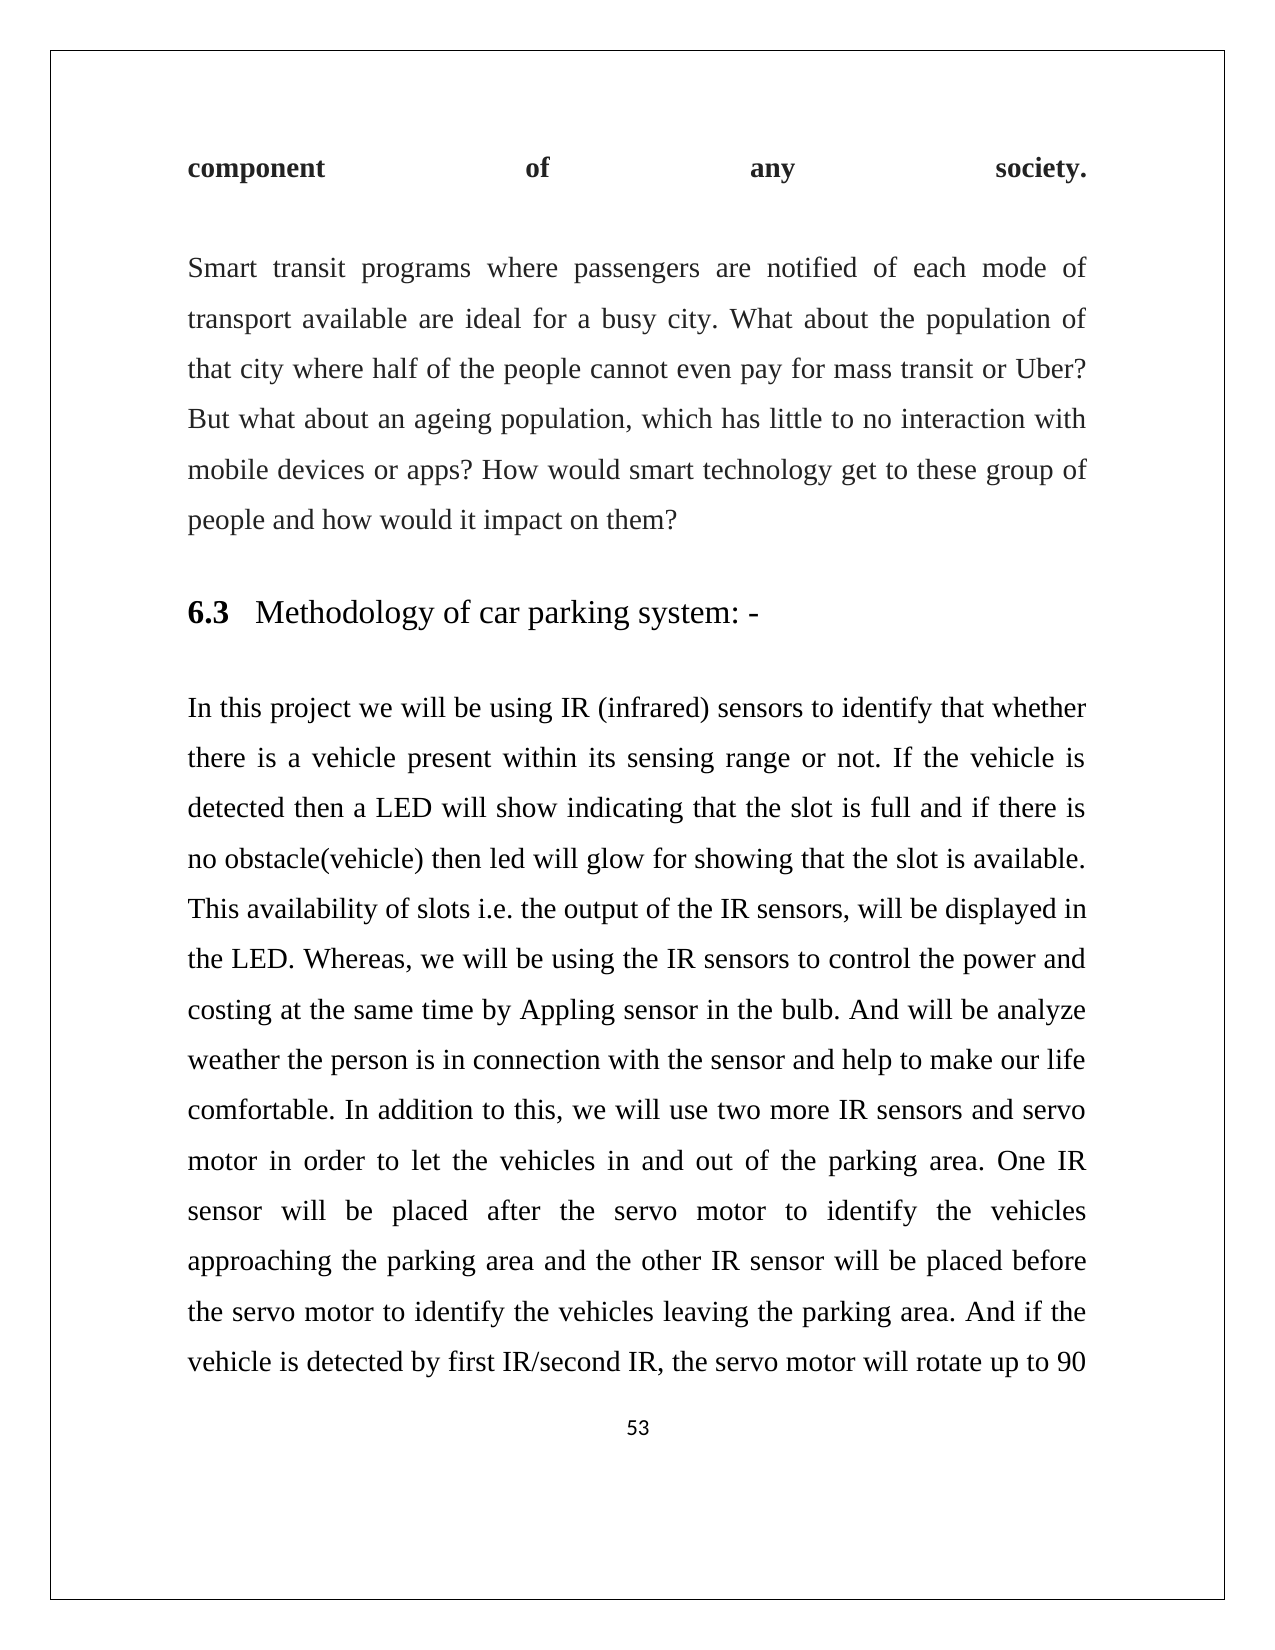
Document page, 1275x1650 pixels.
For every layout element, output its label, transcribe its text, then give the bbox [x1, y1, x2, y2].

subtitle Methodology of car parking system: - [187, 592, 1087, 631]
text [187, 690, 1087, 1378]
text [187, 150, 1087, 536]
